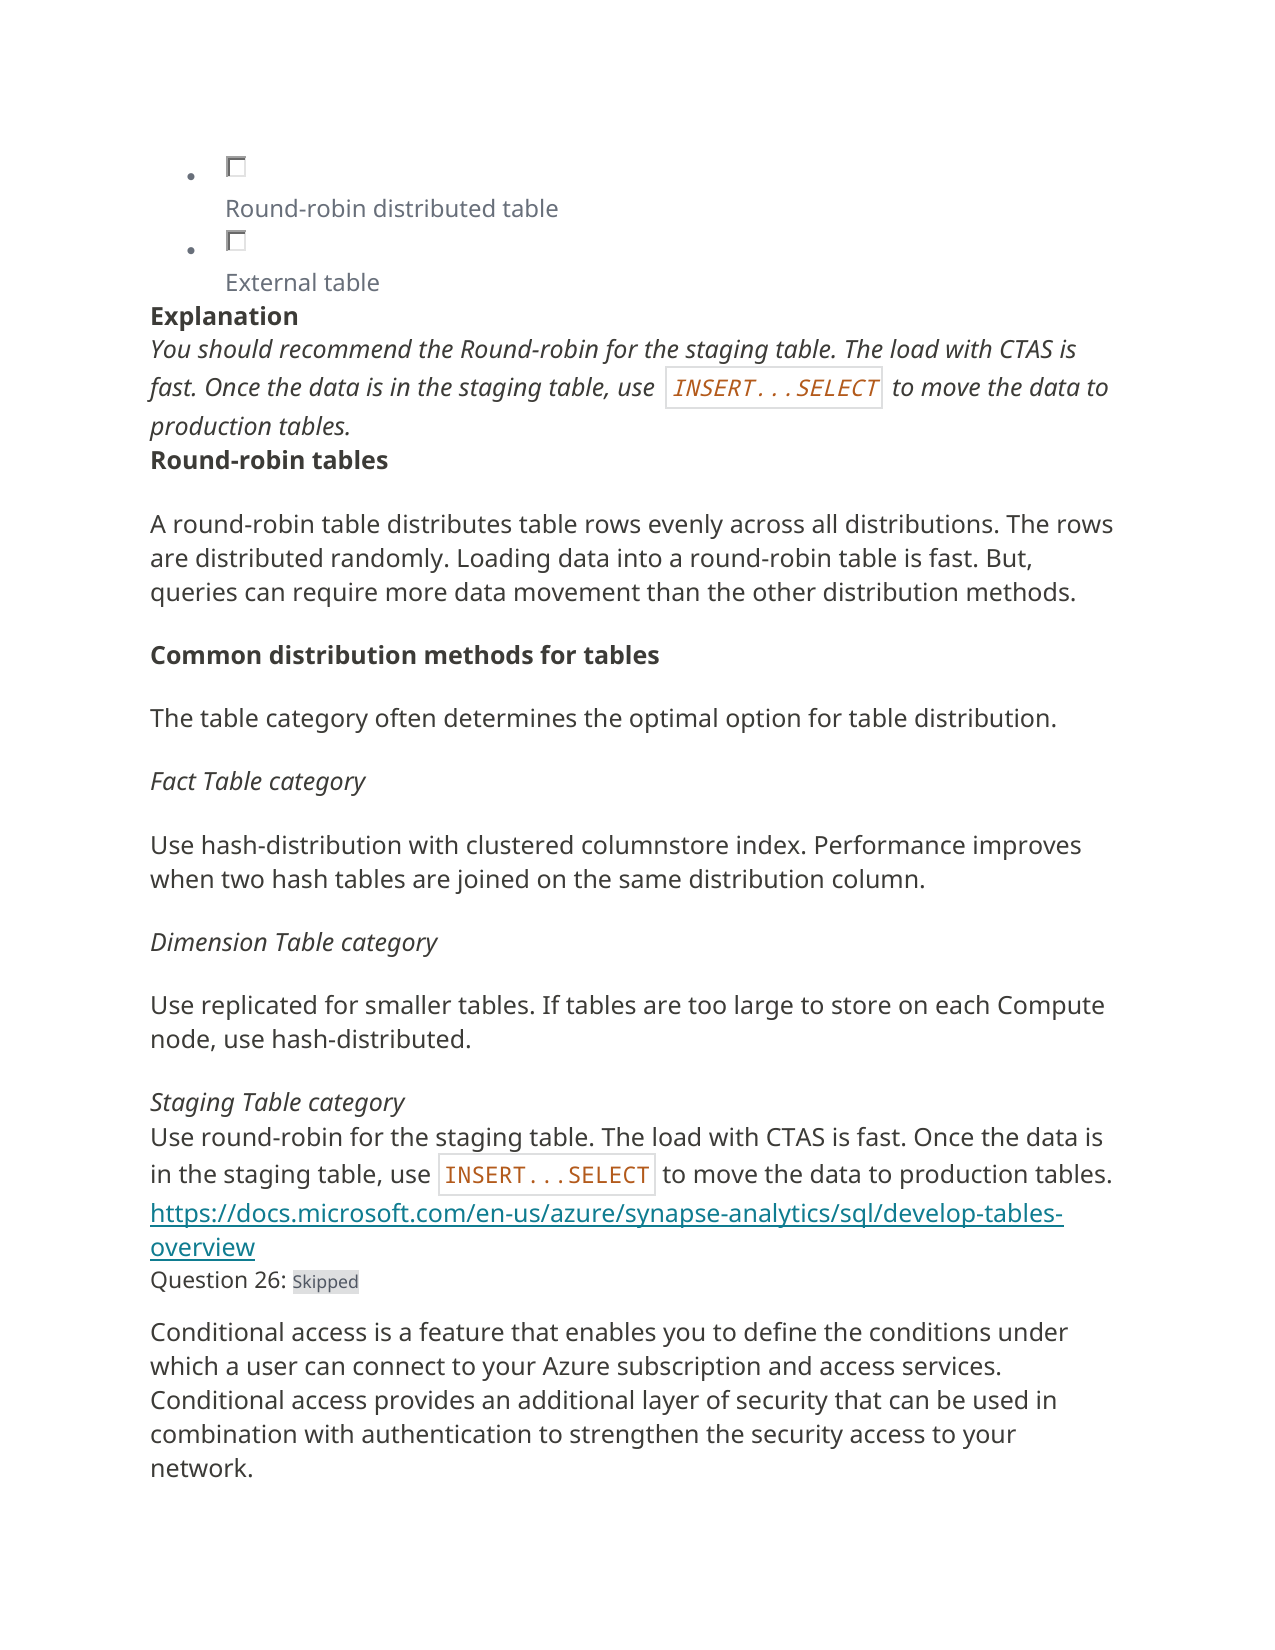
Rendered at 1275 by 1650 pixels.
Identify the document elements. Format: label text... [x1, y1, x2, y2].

text Use round-robin for the staging table. The load with CTAS is fast. Once the data is in the staging table, use INSERT...SELECT to move the data to production tables. [150, 1119, 1125, 1196]
list ​ [187, 150, 1125, 191]
text You should recommend the Round-robin for the staging table. The load with CTAS is fast. Once the data is in the staging table, use INSERT...SELECT to move the data to production tables. [150, 332, 1125, 443]
text Conditional access is a feature that enables you to define the conditions under which a user can connect to your Azure subscription and access services. Conditional access provides an additional layer of security that can be used in combination with authentication to strengthen the security access to your network. [150, 1314, 1125, 1485]
text Round-robin tables [150, 443, 1125, 477]
text Fact Table category [150, 764, 1125, 798]
text https://docs.microsoft.com/en-us/azure/synapse-analytics/sql/develop-tables-overview [150, 1196, 1125, 1264]
text Use replicated for smaller tables. If tables are too large to store on each Compute node, use hash-distributed. [150, 988, 1125, 1056]
subtitle Explanation [150, 298, 1125, 332]
text Common distribution methods for tables [150, 638, 1125, 672]
text Staging Table category [150, 1085, 1125, 1119]
text Use hash-distribution with clustered columnstore index. Performance improves when two hash tables are joined on the same distribution column. [150, 827, 1125, 895]
text Dimension Table category [150, 924, 1125, 959]
text The table category often determines the optimal option for table distribution. [150, 701, 1125, 735]
text Round-robin distributed table [225, 191, 1125, 224]
text External table [225, 266, 1125, 298]
text A round-robin table distributes table rows evenly across all distributions. The rows are distributed randomly. Loading data into a round-robin table is fast. But, queries can require more data movement than the other distribution methods. [150, 506, 1125, 608]
text Question 26: Skipped [150, 1264, 1125, 1295]
list ​ [187, 224, 1125, 266]
